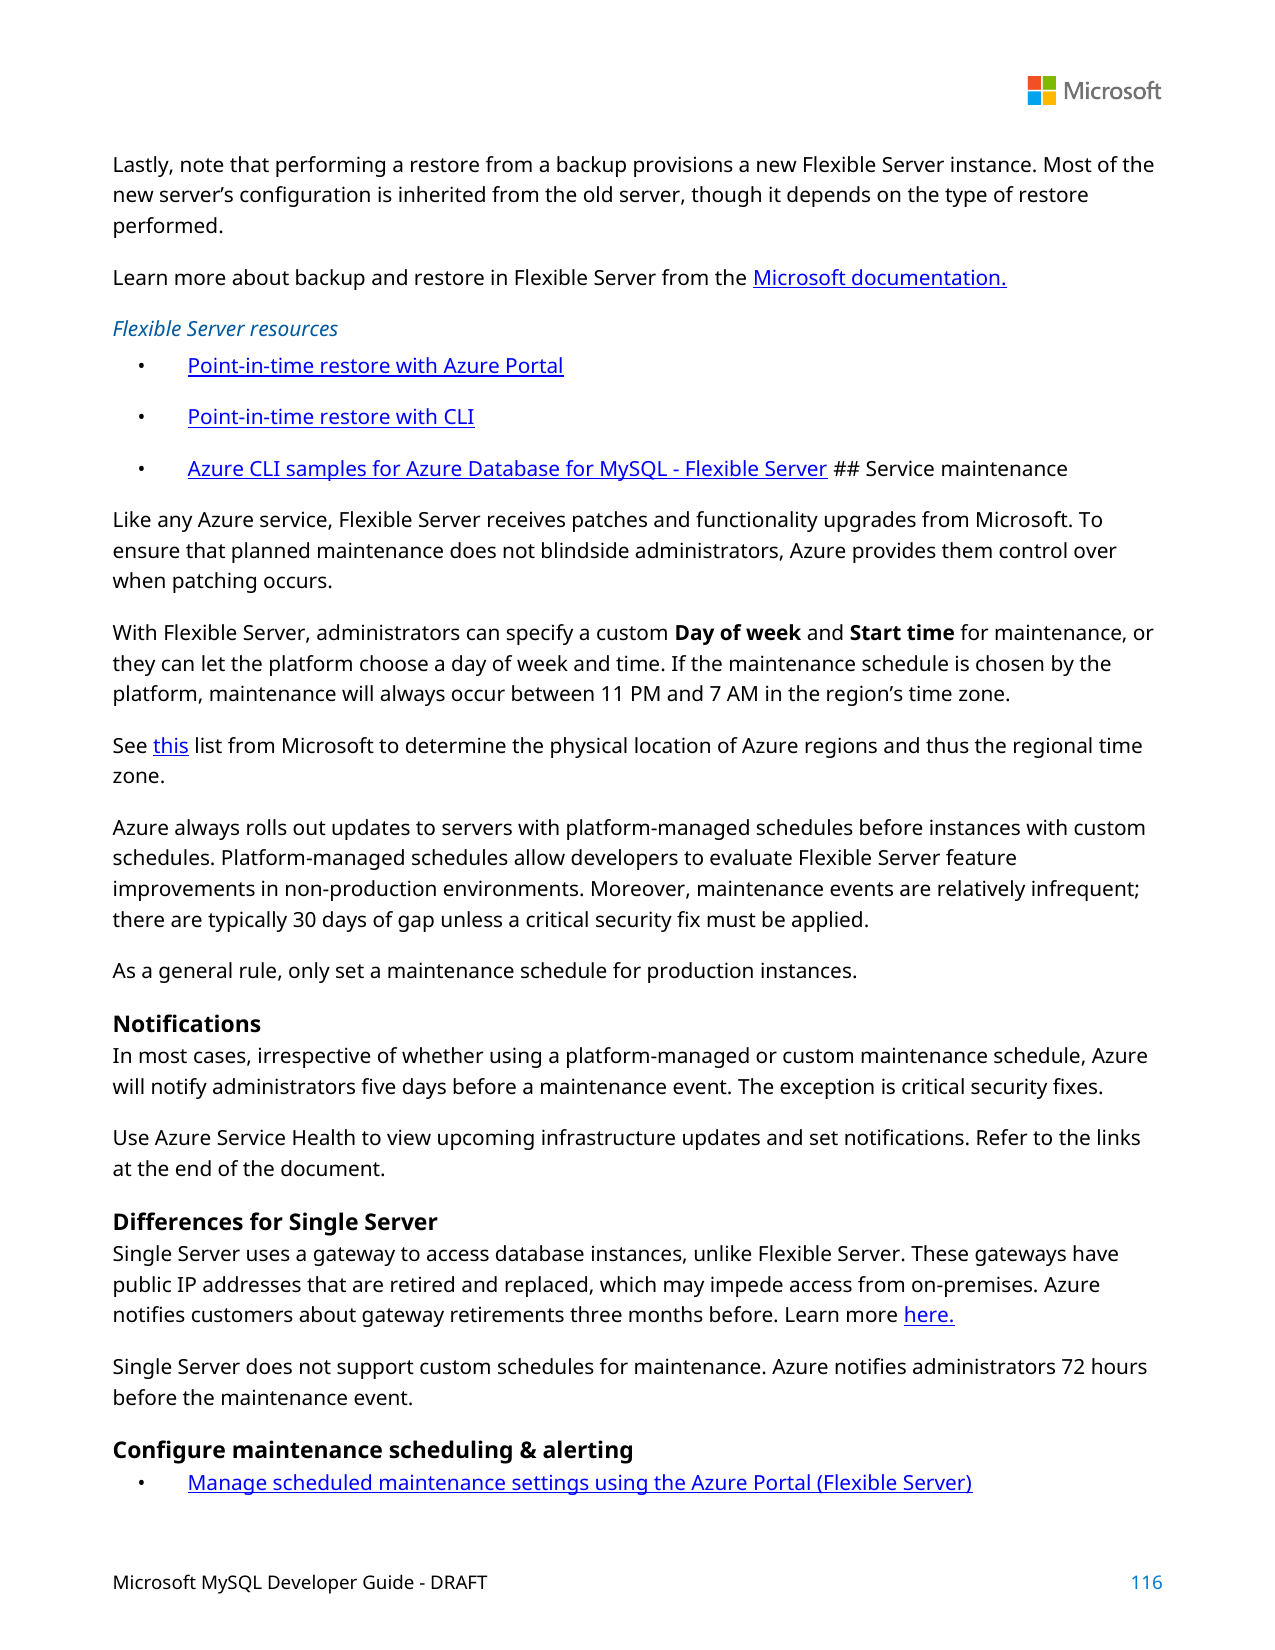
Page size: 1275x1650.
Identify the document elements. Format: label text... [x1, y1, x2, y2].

subtitle Notifications [112, 1008, 1162, 1039]
text Learn more about backup and restore in Flexible Server from the Microsoft documentation. [112, 263, 1162, 291]
subtitle Flexible Server resources [112, 314, 1162, 343]
text As a general rule, only set a maintenance schedule for production instances. [112, 956, 1162, 985]
list Point-in-time restore with Azure Portal [137, 351, 1162, 379]
text Lastly, note that performing a restore from a backup provisions a new Flexible Server instance. Most of the new server’s configuration is inherited from the old server, though it depends on the type of restore performed. [112, 150, 1162, 240]
list Point-in-time restore with CLI [137, 402, 1162, 431]
subtitle Differences for Single Server [112, 1206, 1162, 1237]
text Single Server does not support custom schedules for maintenance. Azure notifies administrators 72 hours before the maintenance event. [112, 1352, 1162, 1411]
text In most cases, irrespective of whether using a platform-managed or custom maintenance schedule, Azure will notify administrators five days before a maintenance event. The exception is critical security fixes. [112, 1041, 1162, 1101]
subtitle Configure maintenance scheduling & alerting [112, 1434, 1162, 1465]
text Azure always rolls out updates to servers with platform-managed schedules before instances with custom schedules. Platform-managed schedules allow developers to evaluate Flexible Server feature improvements in non-production environments. Moreover, maintenance events are relatively infrequent; there are typically 30 days of gap unless a critical security fix must be applied. [112, 813, 1162, 933]
list Manage scheduled maintenance settings using the Azure Portal (Flexible Server) [137, 1468, 1162, 1496]
text See this list from Microsoft to determine the physical location of Azure regions and thus the regional time zone. [112, 731, 1162, 790]
picture [1026, 75, 1163, 107]
text Like any Azure service, Flexible Server receives patches and functionality upgrades from Microsoft. To ensure that planned maintenance does not blindside administrators, Azure provides them control over when patching occurs. [112, 505, 1162, 595]
text Use Azure Service Health to view upcoming infrastructure updates and set notifications. Refer to the links at the end of the document. [112, 1123, 1162, 1183]
text Single Server uses a gateway to access database instances, unlike Flexible Server. These gateways have public IP addresses that are retired and replaced, which may impede access from on-premises. Azure notifies customers about gateway retirements three months before. Learn more here. [112, 1239, 1162, 1329]
text With Flexible Server, administrators can specify a custom Day of week and Start time for maintenance, or they can let the platform choose a day of week and time. If the maintenance schedule is chosen by the platform, maintenance will always occur between 11 PM and 7 AM in the region’s time zone. [112, 618, 1162, 708]
list Azure CLI samples for Azure Database for MySQL - Flexible Server ## Service maintenance [137, 454, 1162, 482]
